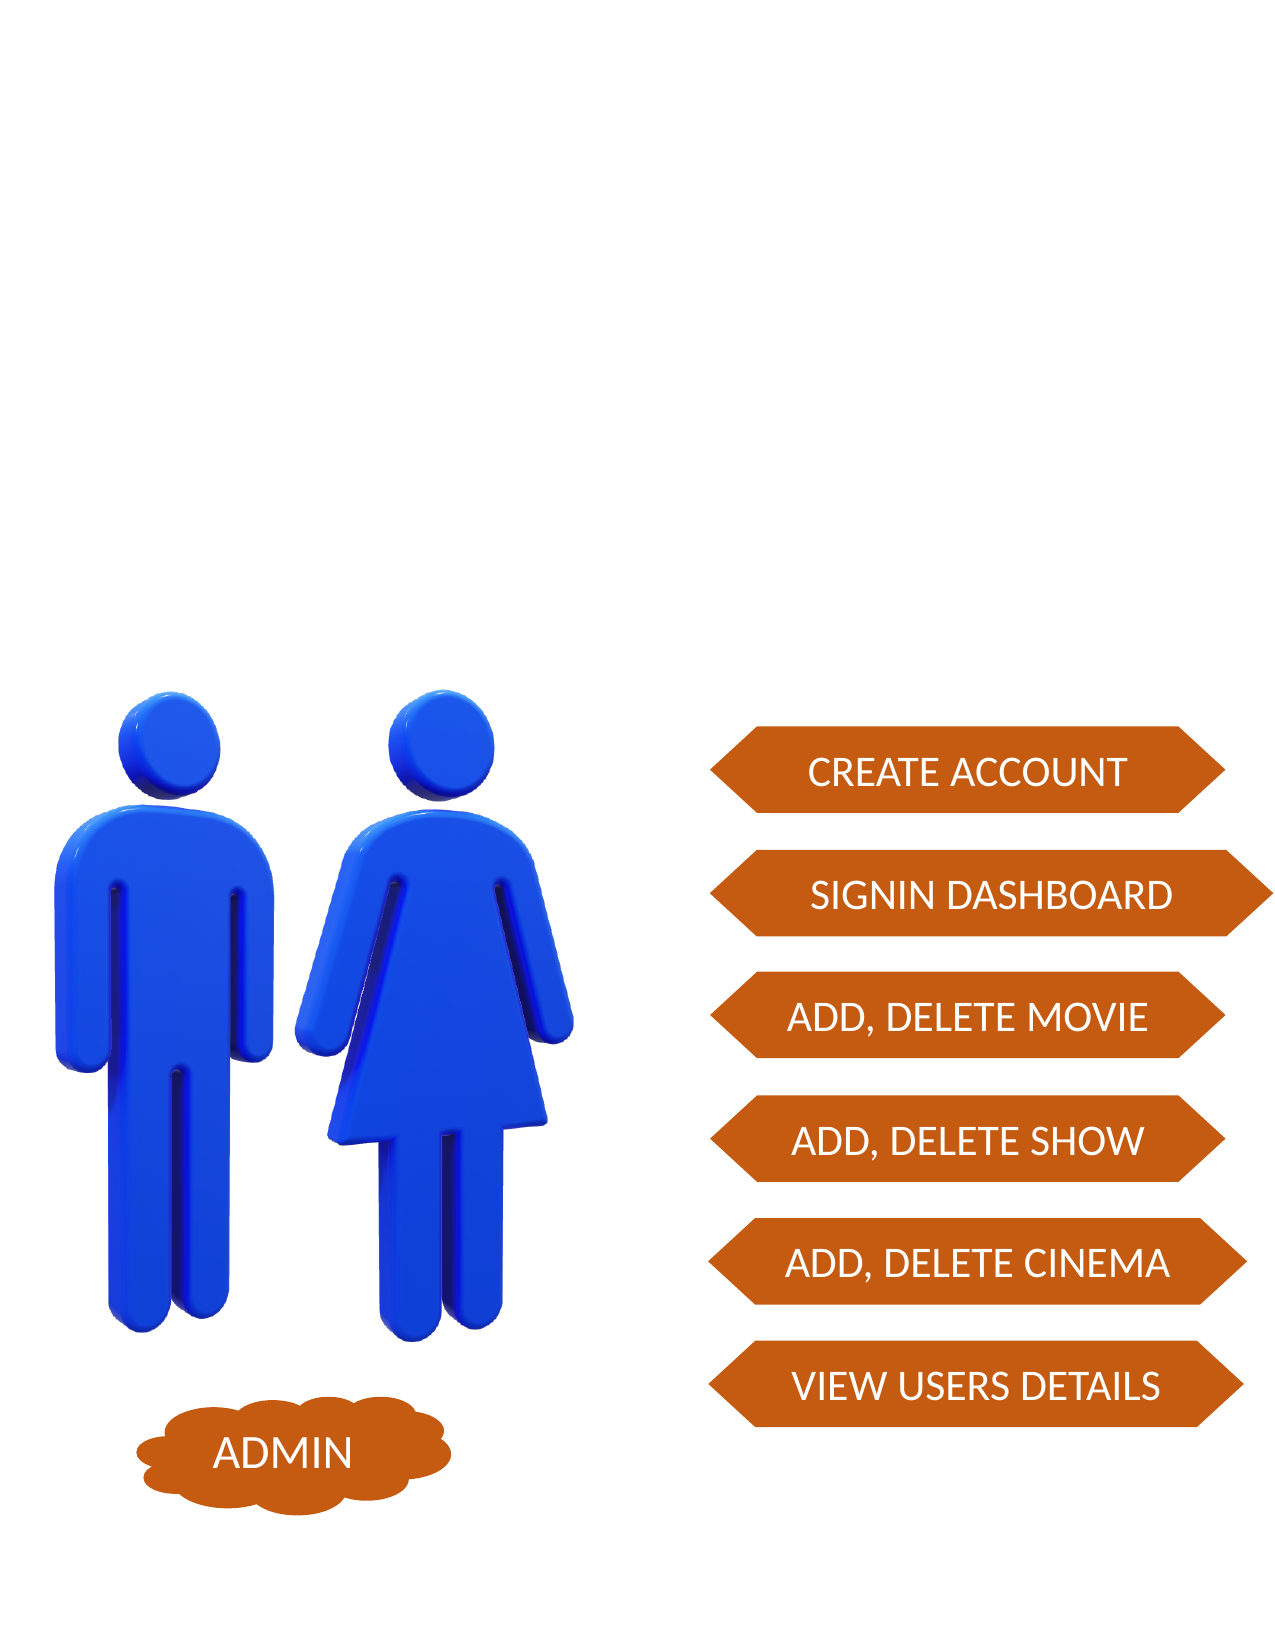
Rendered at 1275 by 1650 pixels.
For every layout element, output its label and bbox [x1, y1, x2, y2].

picture [290, 683, 593, 1358]
picture [50, 684, 288, 1342]
